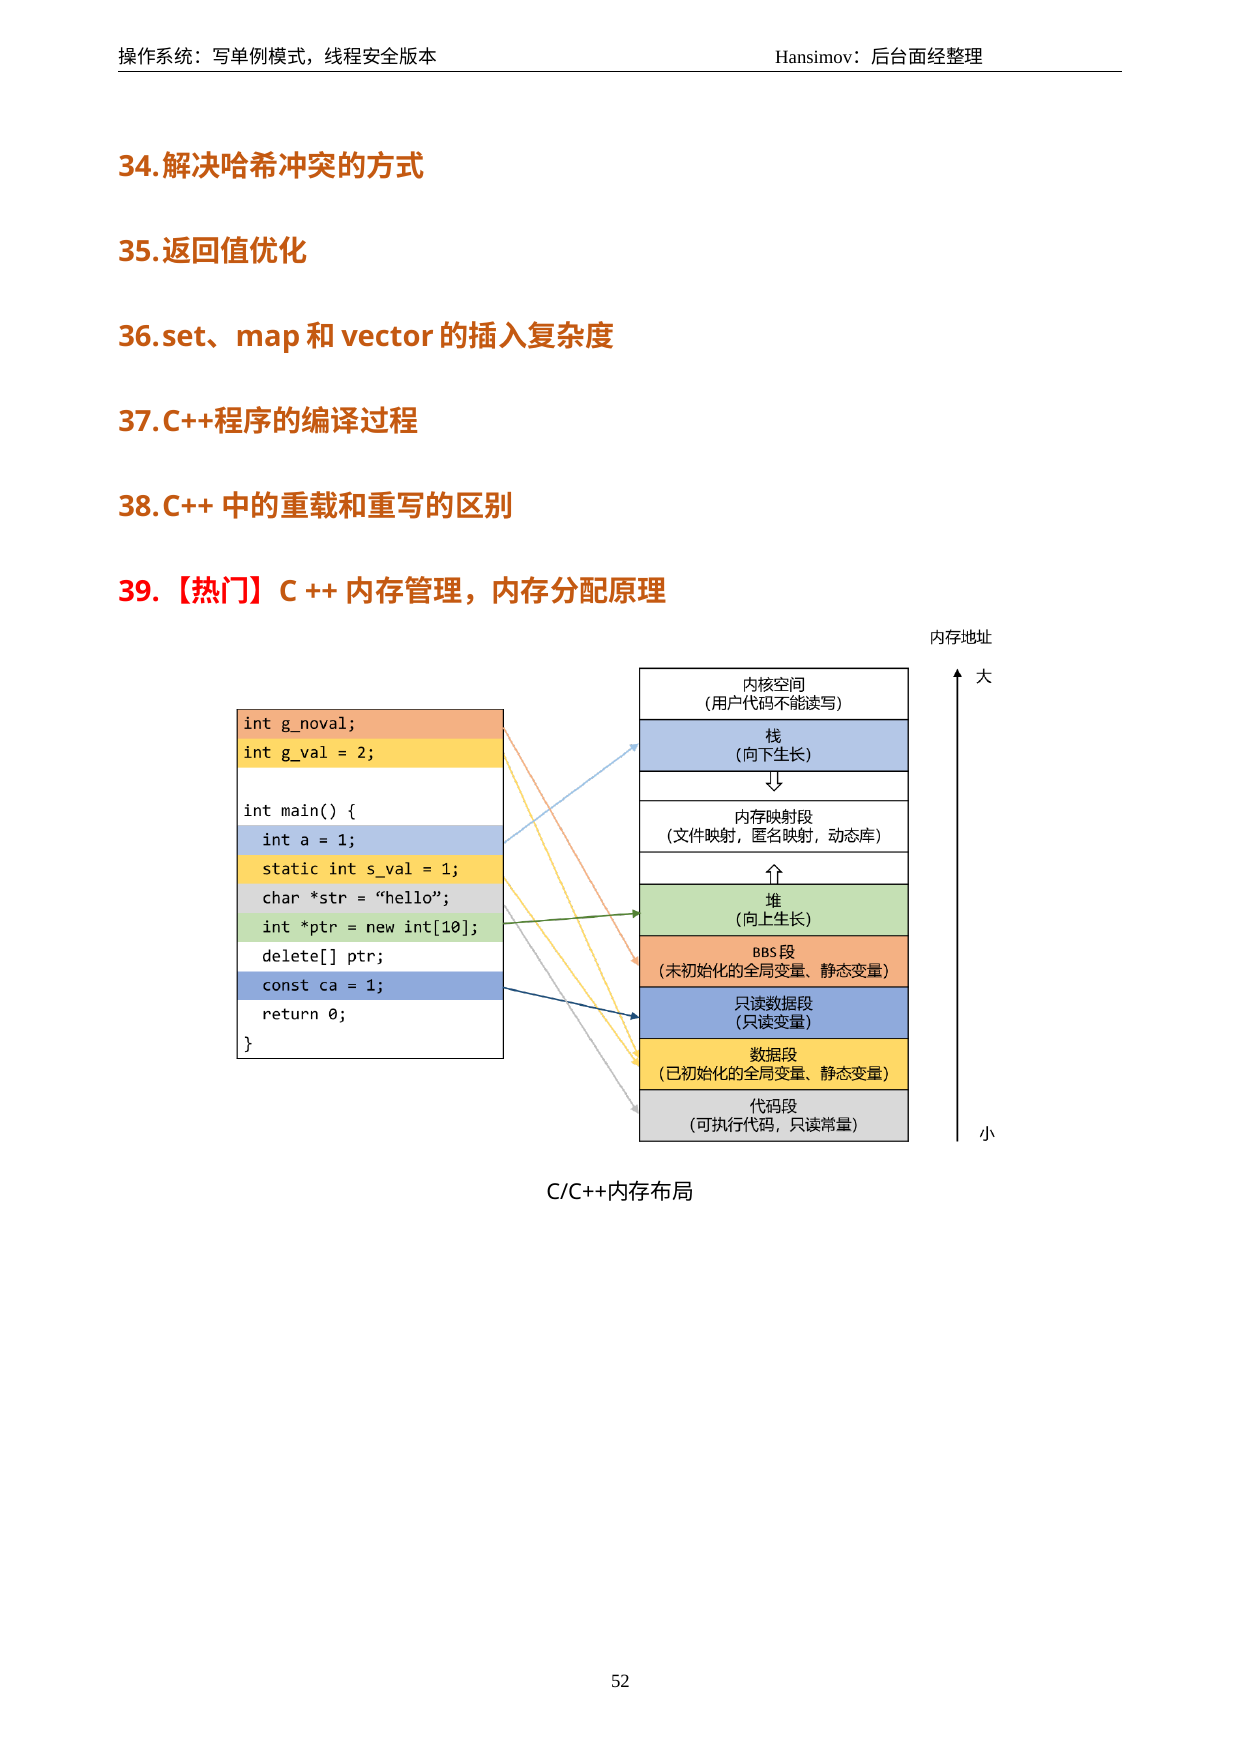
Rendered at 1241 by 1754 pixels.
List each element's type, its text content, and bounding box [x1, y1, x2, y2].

picture [236, 622, 1004, 1152]
text C/C++内存布局 [118, 1173, 1122, 1207]
subtitle C++ 中的重载和重写的区别 [118, 469, 1122, 537]
subtitle 返回值优化 [118, 215, 1122, 283]
subtitle C++程序的编译过程 [118, 384, 1122, 452]
subtitle set、map和vector的插入复杂度 [118, 300, 1122, 368]
subtitle 【热门】C ++ 内存管理，内存分配原理 [118, 554, 1122, 622]
subtitle 解决哈希冲突的方式 [118, 130, 1122, 198]
